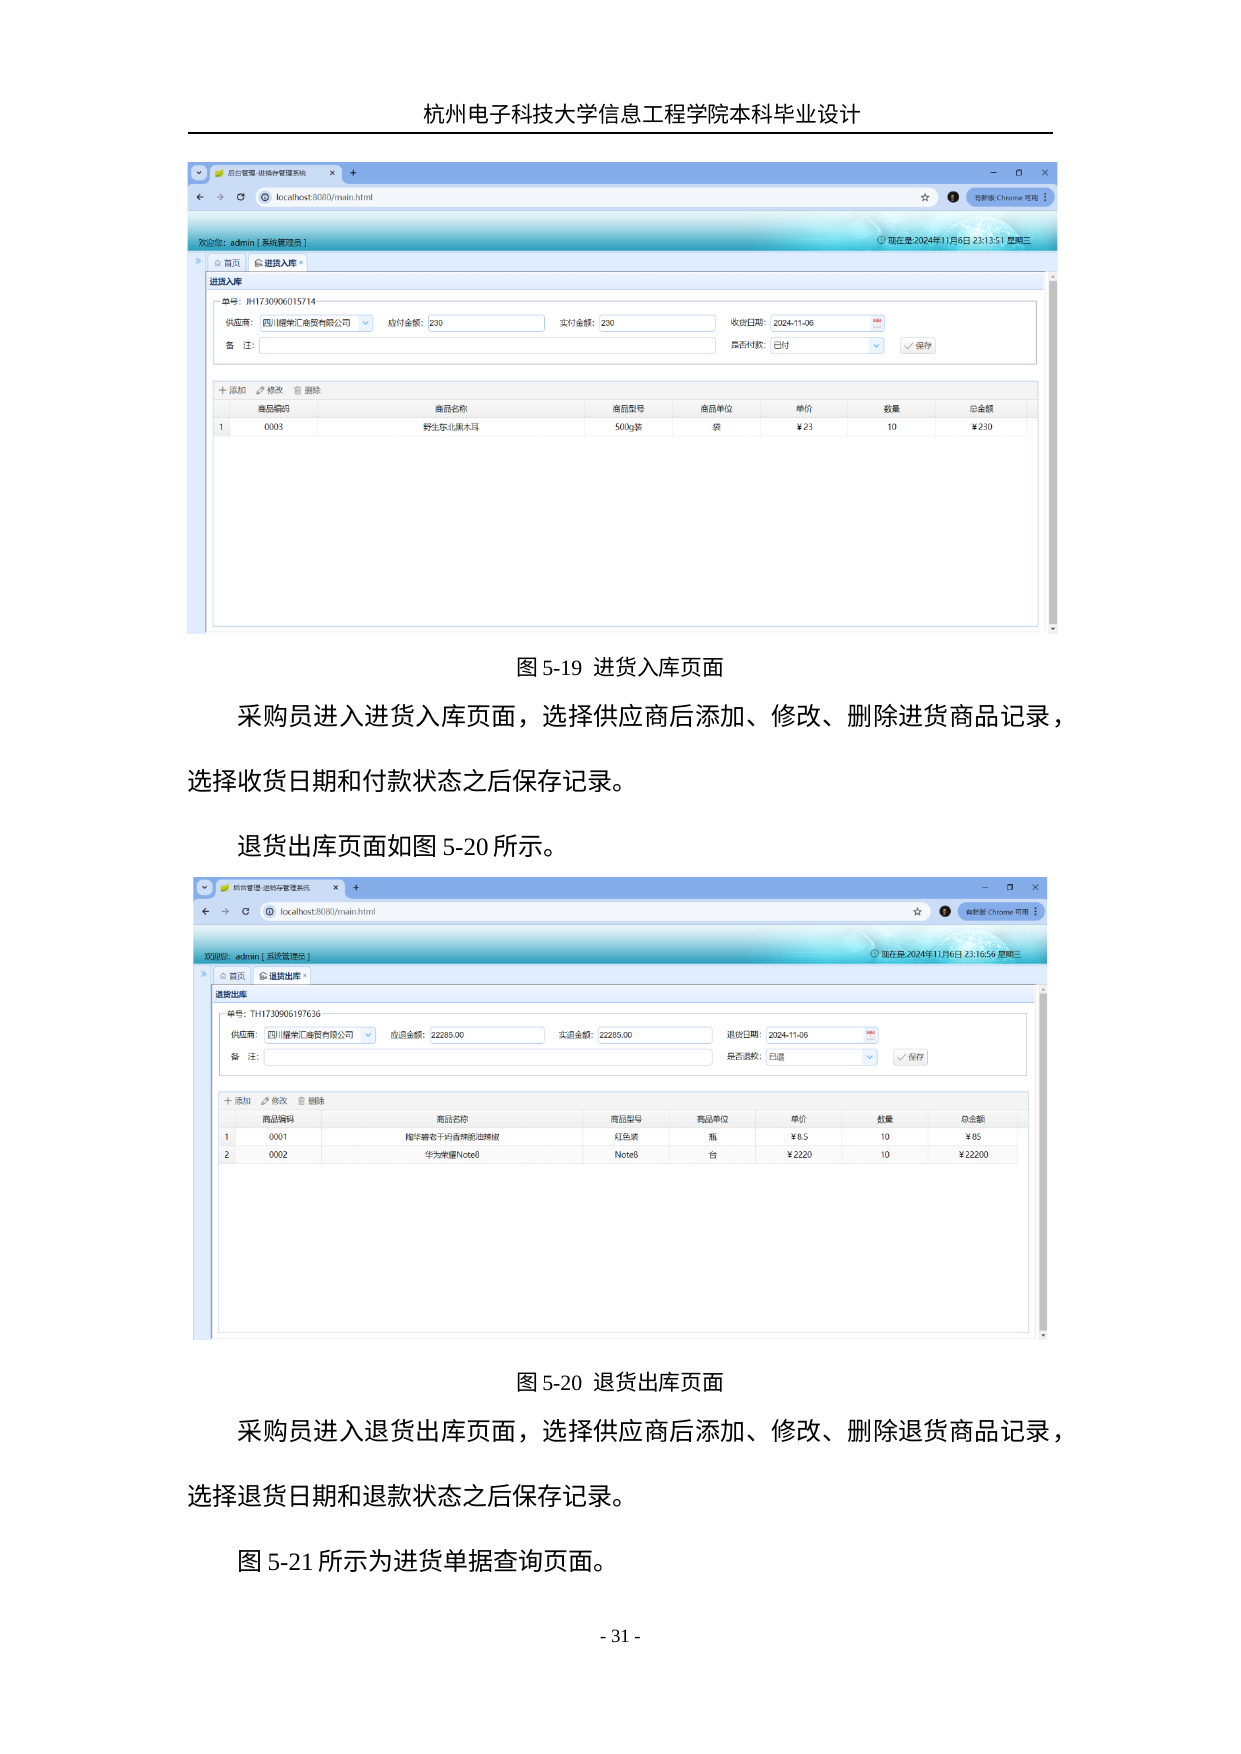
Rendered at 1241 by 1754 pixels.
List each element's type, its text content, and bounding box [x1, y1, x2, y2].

text 采购员进入退货出库页面，选择供应商后添加、修改、删除退货商品记录，选择退货日期和退款状态之后保存记录。 [187, 1397, 1053, 1527]
picture [193, 877, 1048, 1340]
text 采购员进入进货入库页面，选择供应商后添加、修改、删除进货商品记录，选择收货日期和付款状态之后保存记录。 [187, 682, 1053, 812]
text 图5-19 进货入库页面 [187, 649, 1053, 682]
text 图5-21所示为进货单据查询页面。 [187, 1527, 1053, 1592]
text 退货出库页面如图5-20所示。 [187, 812, 1053, 877]
picture [187, 162, 1058, 634]
text 图5-20 退货出库页面 [187, 1364, 1053, 1397]
